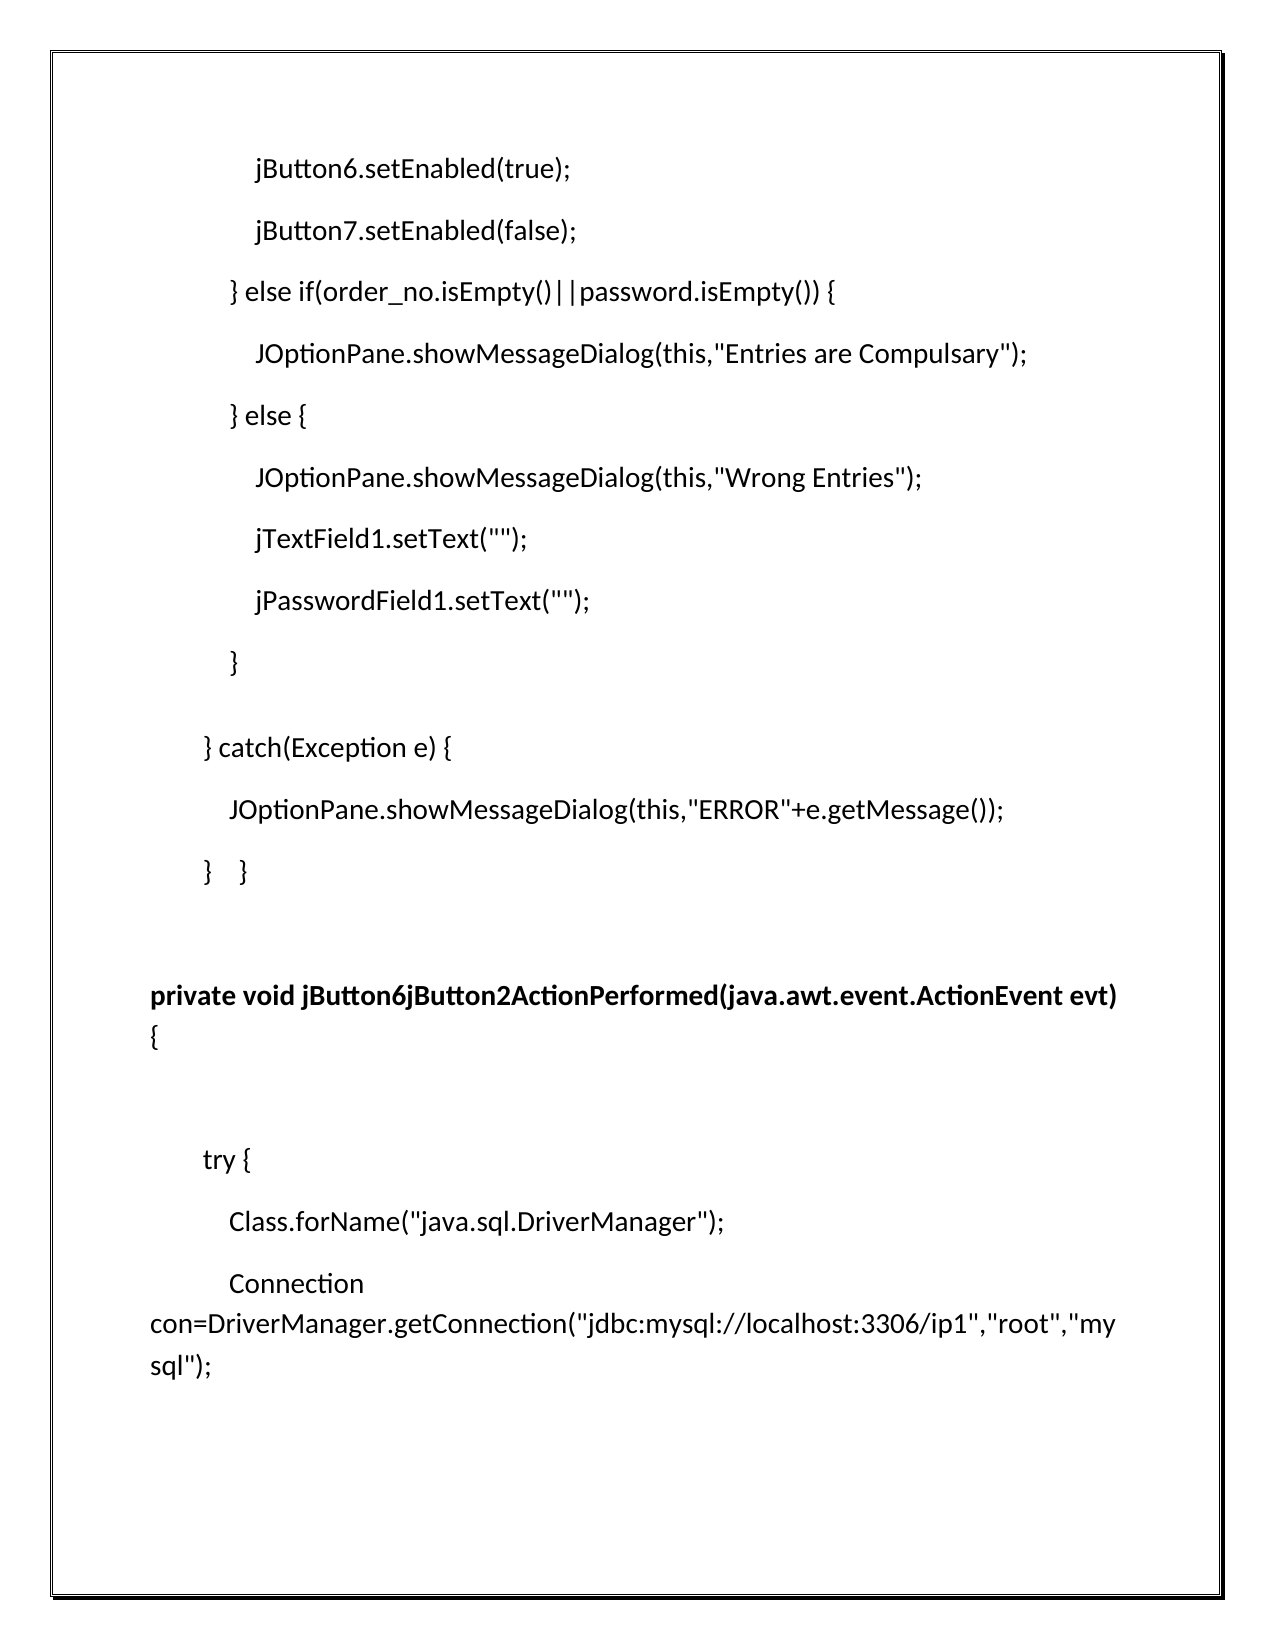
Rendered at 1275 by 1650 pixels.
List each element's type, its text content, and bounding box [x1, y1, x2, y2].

text jTextField1.setText(""); [150, 521, 1122, 556]
text jPasswordField1.setText(""); [150, 582, 1122, 618]
text jButton6.setEnabled(true); [150, 150, 1122, 186]
text private void jButton6jButton2ActionPerformed(java.awt.event.ActionEvent evt) { [150, 977, 1122, 1053]
text } else { [150, 397, 1122, 433]
text } else if(order_no.isEmpty()||password.isEmpty()) { [150, 273, 1122, 309]
text JOptionPane.showMessageDialog(this,"ERROR"+e.getMessage()); [150, 791, 1122, 827]
text } [150, 644, 1122, 680]
text Connection con=DriverManager.getConnection("jdbc:mysql://localhost:3306/ip1","root","mysql"); [150, 1265, 1122, 1382]
text try { [150, 1141, 1122, 1177]
text JOptionPane.showMessageDialog(this,"Wrong Entries"); [150, 459, 1122, 494]
text } } [150, 853, 1122, 889]
text Class.forName("java.sql.DriverManager"); [150, 1203, 1122, 1238]
text jButton7.setEnabled(false); [150, 212, 1122, 247]
text } catch(Exception e) { [150, 729, 1122, 765]
text JOptionPane.showMessageDialog(this,"Entries are Compulsary"); [150, 335, 1122, 371]
